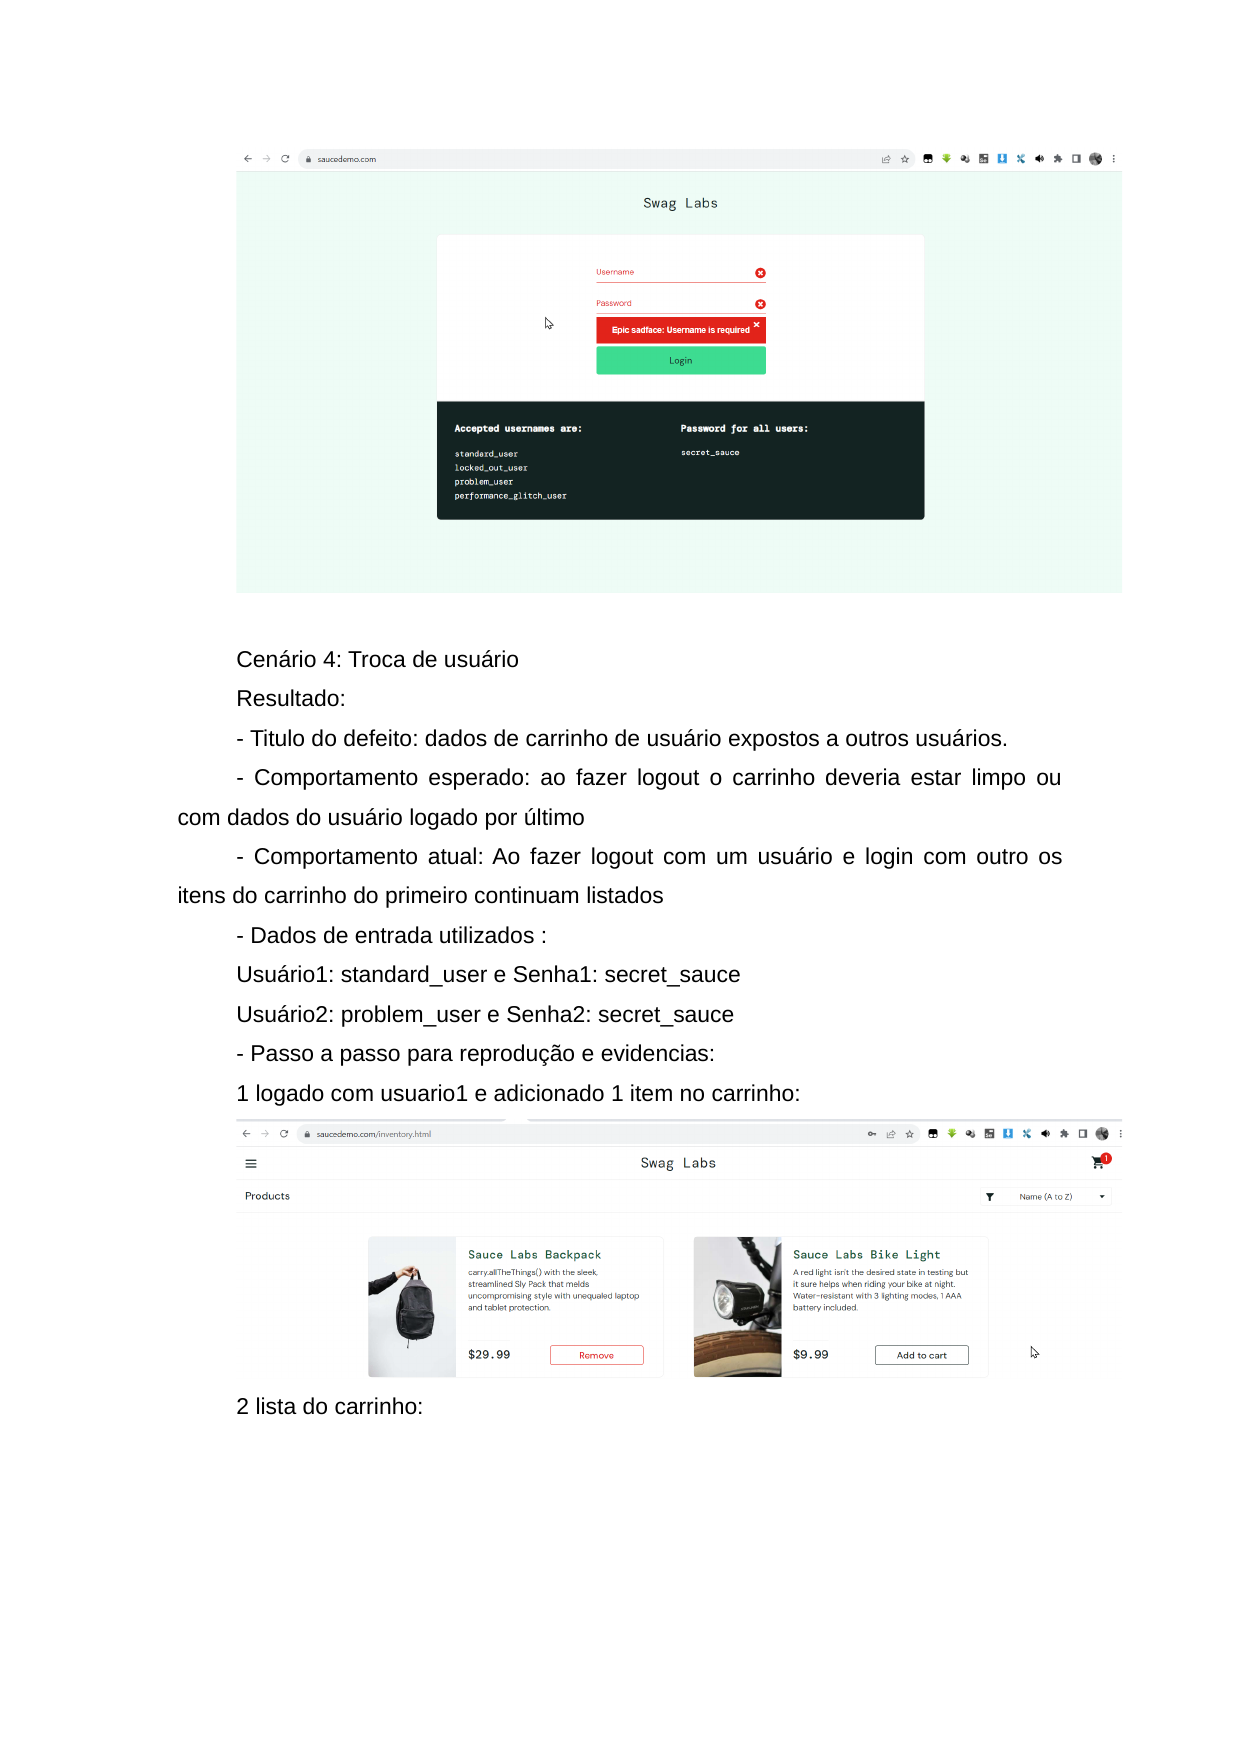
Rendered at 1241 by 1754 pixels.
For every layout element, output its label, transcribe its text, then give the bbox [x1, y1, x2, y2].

text Resultado: [177, 685, 1063, 711]
text - Dados de entrada utilizados : [177, 922, 1063, 948]
picture [236, 1119, 1123, 1379]
text - Comportamento atual: Ao fazer logout com um usuário e login com outro os itens do carrinho do primeiro continuam listados [177, 843, 1063, 909]
text 1 logado com usuario1 e adicionado 1 item no carrinho: [177, 1080, 1063, 1106]
text 2 lista do carrinho: [177, 1393, 1063, 1419]
picture [236, 147, 1123, 593]
text Cenário 4: Troca de usuário [177, 646, 1063, 672]
text - Passo a passo para reprodução e evidencias: [177, 1040, 1063, 1067]
text - Titulo do defeito: dados de carrinho de usuário expostos a outros usuários. [177, 724, 1063, 751]
text Usuário2: problem_user e Senha2: secret_sauce [177, 1001, 1063, 1027]
text - Comportamento esperado: ao fazer logout o carrinho deveria estar limpo ou com dados do usuário logado por último [177, 764, 1063, 830]
text Usuário1: standard_user e Senha1: secret_sauce [177, 961, 1063, 988]
